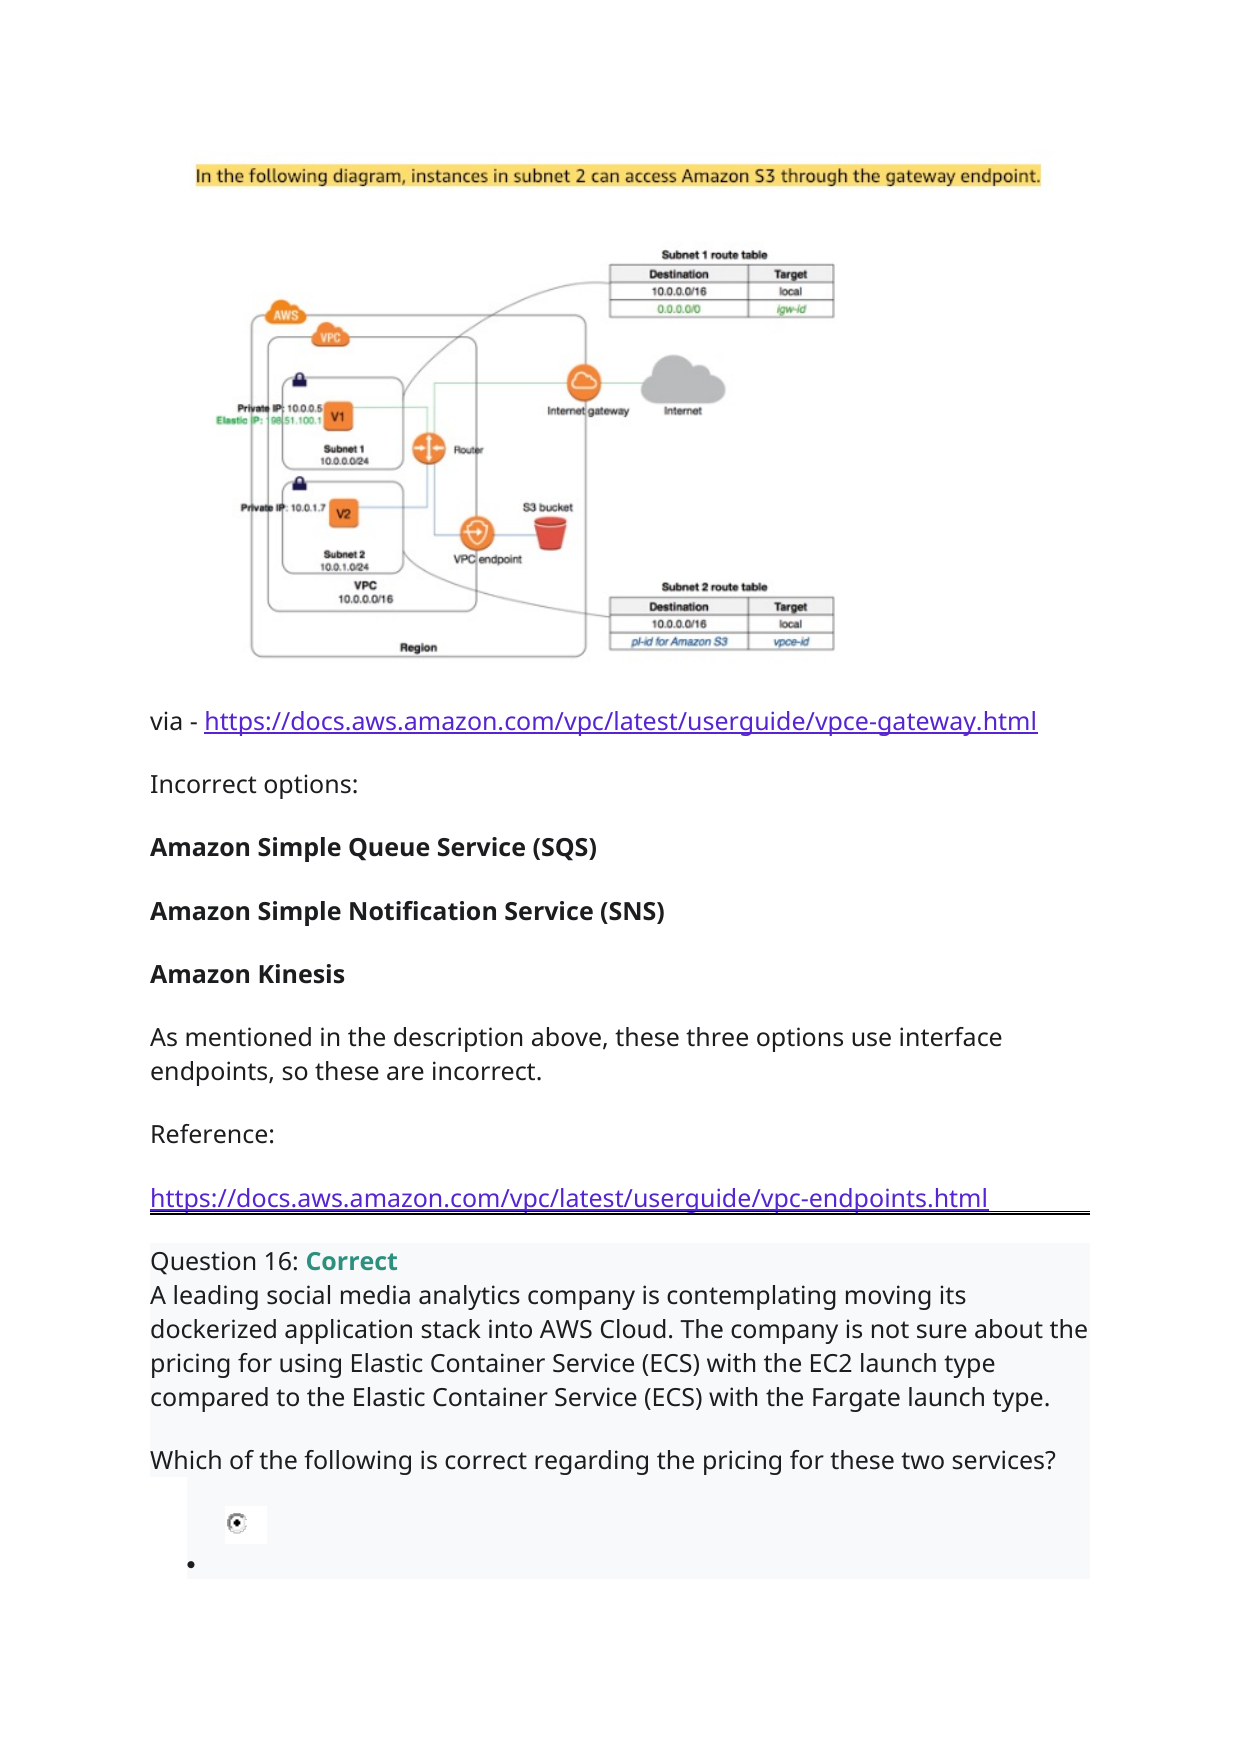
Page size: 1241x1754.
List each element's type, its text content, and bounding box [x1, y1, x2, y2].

text https://docs.aws.amazon.com/vpc/latest/userguide/vpc-endpoints.html [150, 1180, 1090, 1211]
text Gateway VPC endpoints: via - https://docs.aws.amazon.com/vpc/latest/userguide/vpce-gateway.html [150, 697, 1090, 738]
text Question 16: Correct [150, 1243, 1090, 1277]
text Reference: [150, 1117, 1090, 1151]
text As mentioned in the description above, these three options use interface endpoints, so these are incorrect. [150, 1020, 1090, 1088]
text Amazon Kinesis [150, 956, 1090, 991]
picture [150, 150, 1091, 697]
text Which of the following is correct regarding the pricing for these two services? [150, 1443, 1090, 1477]
text Amazon Simple Queue Service (SQS) [150, 830, 1090, 864]
text Amazon Simple Notification Service (SNS) [150, 893, 1090, 927]
text A leading social media analytics company is contemplating moving its dockerized application stack into AWS Cloud. The company is not sure about the pricing for using Elastic Container Service (ECS) with the EC2 launch type compared to the Elastic Container Service (ECS) with the Fargate launch type. [150, 1277, 1090, 1414]
text Incorrect options: [150, 767, 1090, 801]
